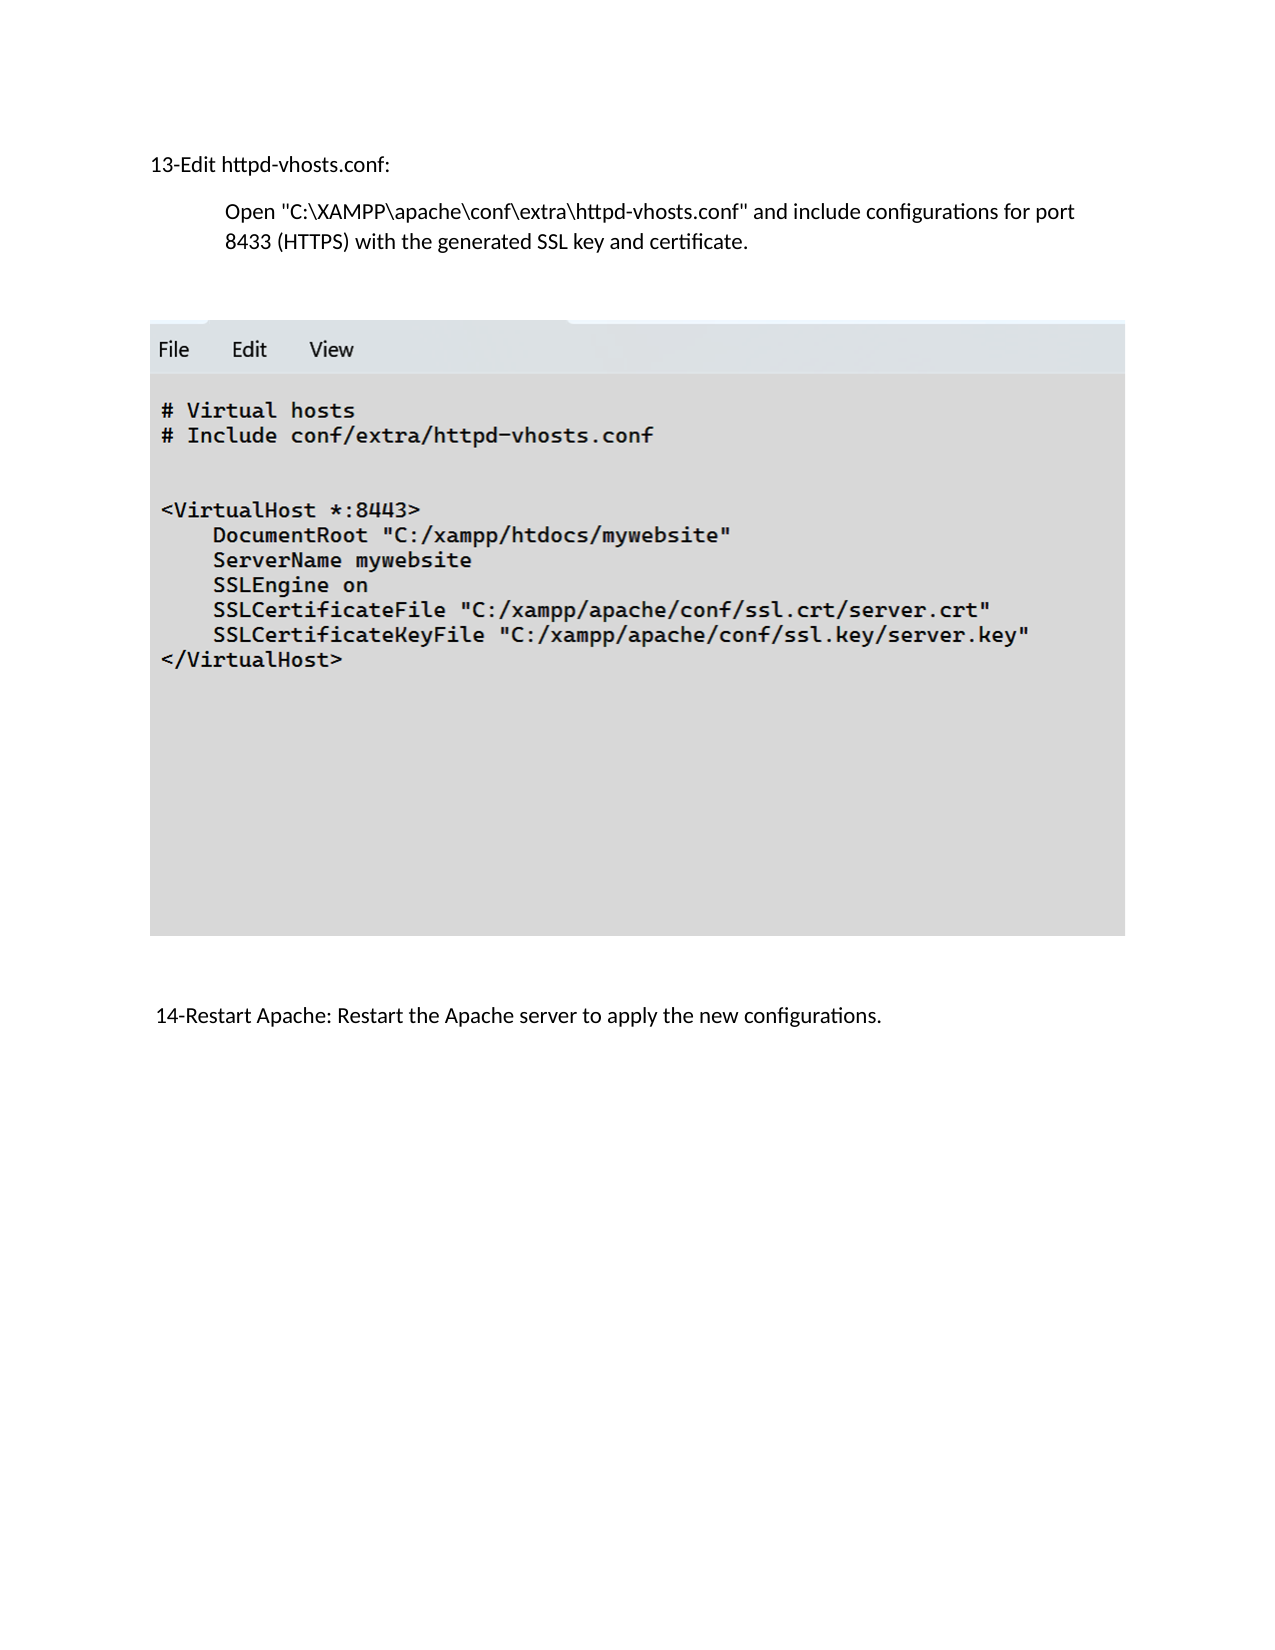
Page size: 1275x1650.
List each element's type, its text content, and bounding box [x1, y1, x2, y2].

text 13-Edit httpd-vhosts.conf: [150, 150, 1125, 178]
picture [150, 320, 1125, 936]
text Open "C:\XAMPP\apache\conf\extra\httpd-vhosts.conf" and include configurations for port 8433 (HTTPS) with the generated SSL key and certificate. [225, 197, 1125, 255]
text 14-Restart Apache: Restart the Apache server to apply the new configurations. [150, 1001, 1125, 1029]
